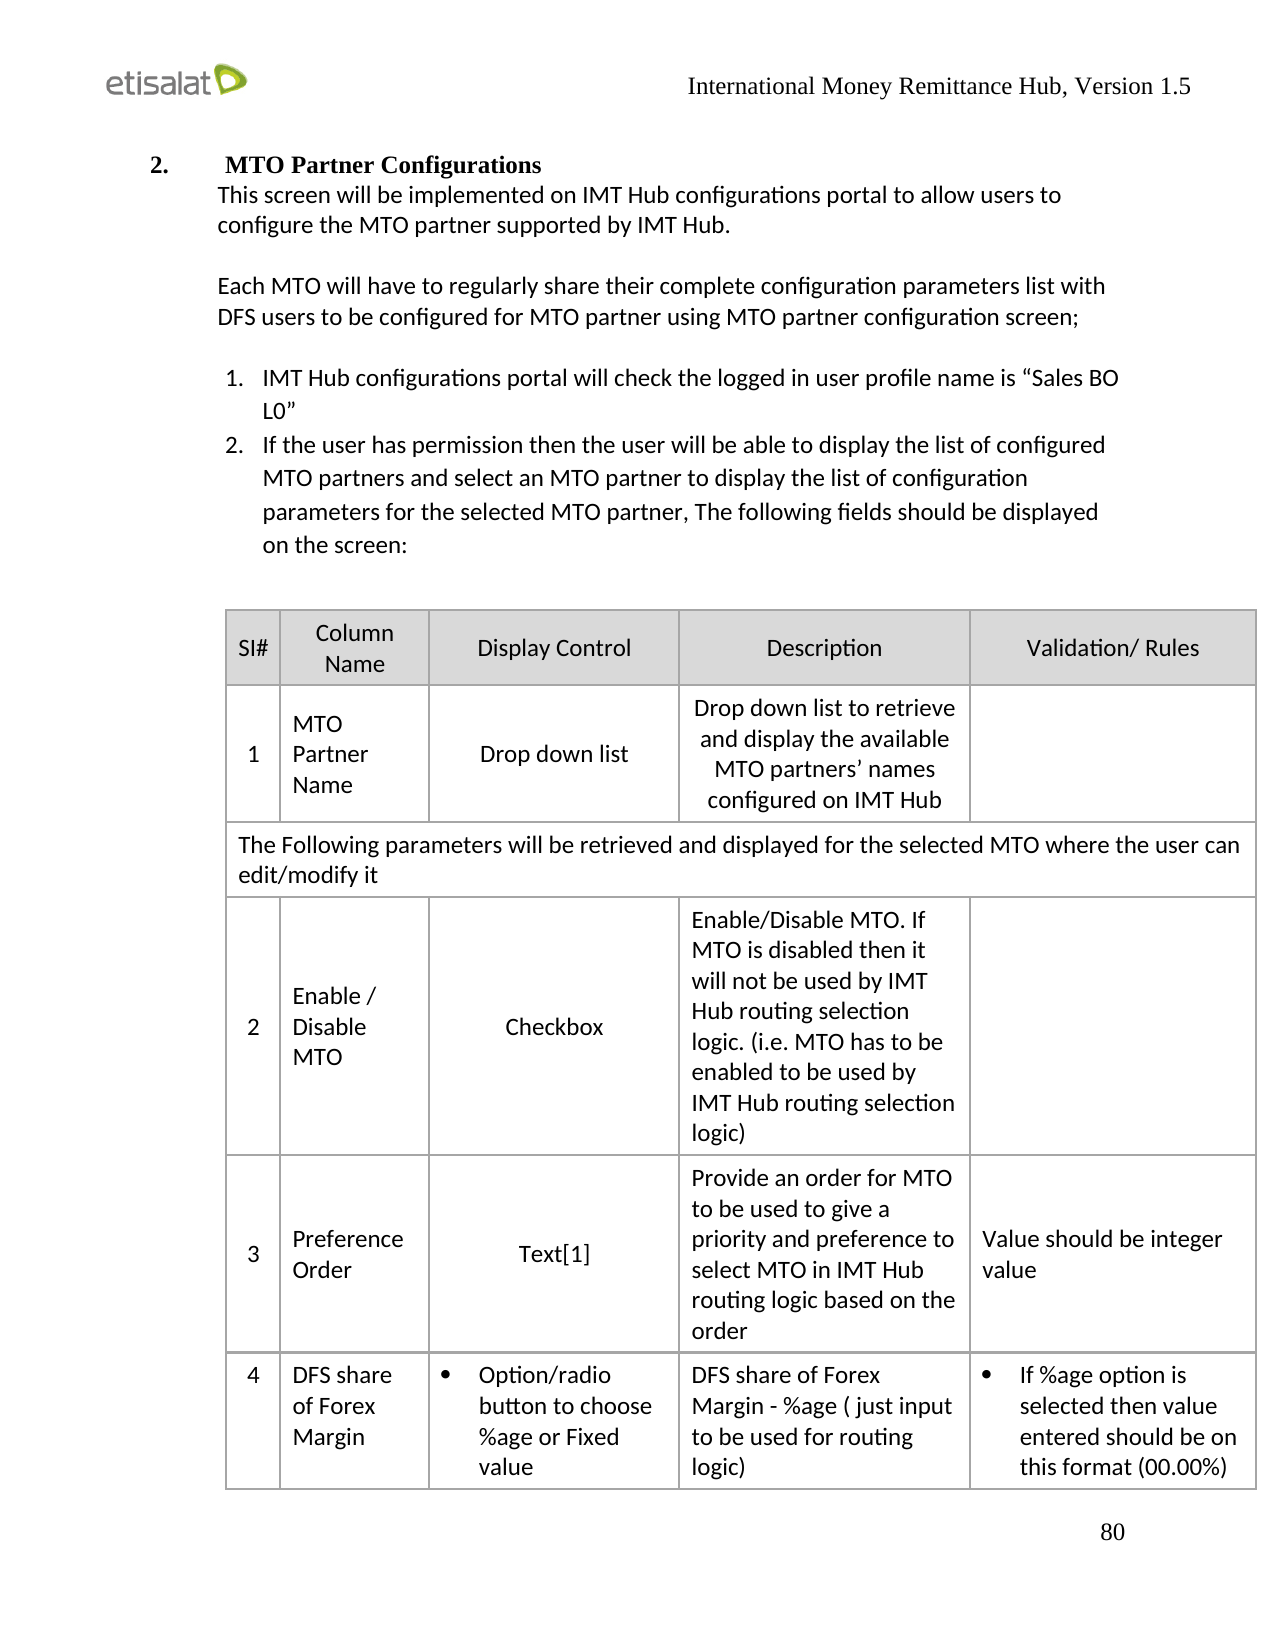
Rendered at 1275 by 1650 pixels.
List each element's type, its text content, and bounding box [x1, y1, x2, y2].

list This screen will be implemented on IMT Hub configurations portal to allow users to configure the MTO partner supported by IMT Hub. [217, 179, 1125, 240]
table_header Column Name [281, 611, 428, 684]
table_cell Enable/Disable MTO. If MTO is disabled then it will not be used by IMT Hub routing selection logic. (i.e. MTO has to be enabled to be used by IMT Hub routing selection logic) [680, 898, 969, 1154]
table_header Description [680, 611, 969, 684]
list If the user has permission then the user will be able to display the list of configured MTO partners and select an MTO partner to display the list of configuration parameters for the selected MTO partner, The following fields should be displayed on the screen: [225, 429, 1125, 560]
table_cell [430, 1354, 678, 1488]
table_header Validation/ Rules [971, 611, 1255, 684]
table_cell [971, 898, 1255, 1154]
list MTO Partner Configurations [150, 150, 1125, 179]
table_cell Text[1] [430, 1156, 678, 1351]
table_cell Enable / Disable MTO [281, 898, 428, 1154]
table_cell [680, 1354, 969, 1488]
table_cell Value should be integer value [971, 1156, 1255, 1351]
list Each MTO will have to regularly share their complete configuration parameters list with DFS users to be configured for MTO partner using MTO partner configuration screen; [217, 270, 1125, 331]
table_cell Provide an order for MTO to be used to give a priority and preference to select MTO in IMT Hub routing logic based on the order [680, 1156, 969, 1351]
table_cell 1 [227, 686, 279, 821]
table_cell MTO Partner Name [281, 686, 428, 821]
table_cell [281, 1354, 428, 1488]
picture [97, 58, 251, 100]
table_cell [971, 686, 1255, 821]
table_cell 2 [227, 898, 279, 1154]
list IMT Hub configurations portal will check the logged in user profile name is “Sales BO L0” [225, 362, 1125, 426]
table_cell Preference Order [281, 1156, 428, 1351]
table_header SI# [227, 611, 279, 684]
table_header Display Control [430, 611, 678, 684]
table_cell 4 [227, 1354, 279, 1488]
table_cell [971, 1354, 1255, 1488]
table_cell 3 [227, 1156, 279, 1351]
table_cell Checkbox [430, 898, 678, 1154]
table_cell The Following parameters will be retrieved and displayed for the selected MTO where the user can edit/modify it [227, 823, 1255, 896]
table_cell Drop down list [430, 686, 678, 821]
table_cell Drop down list to retrieve and display the available MTO partners’ names configured on IMT Hub [680, 686, 969, 821]
